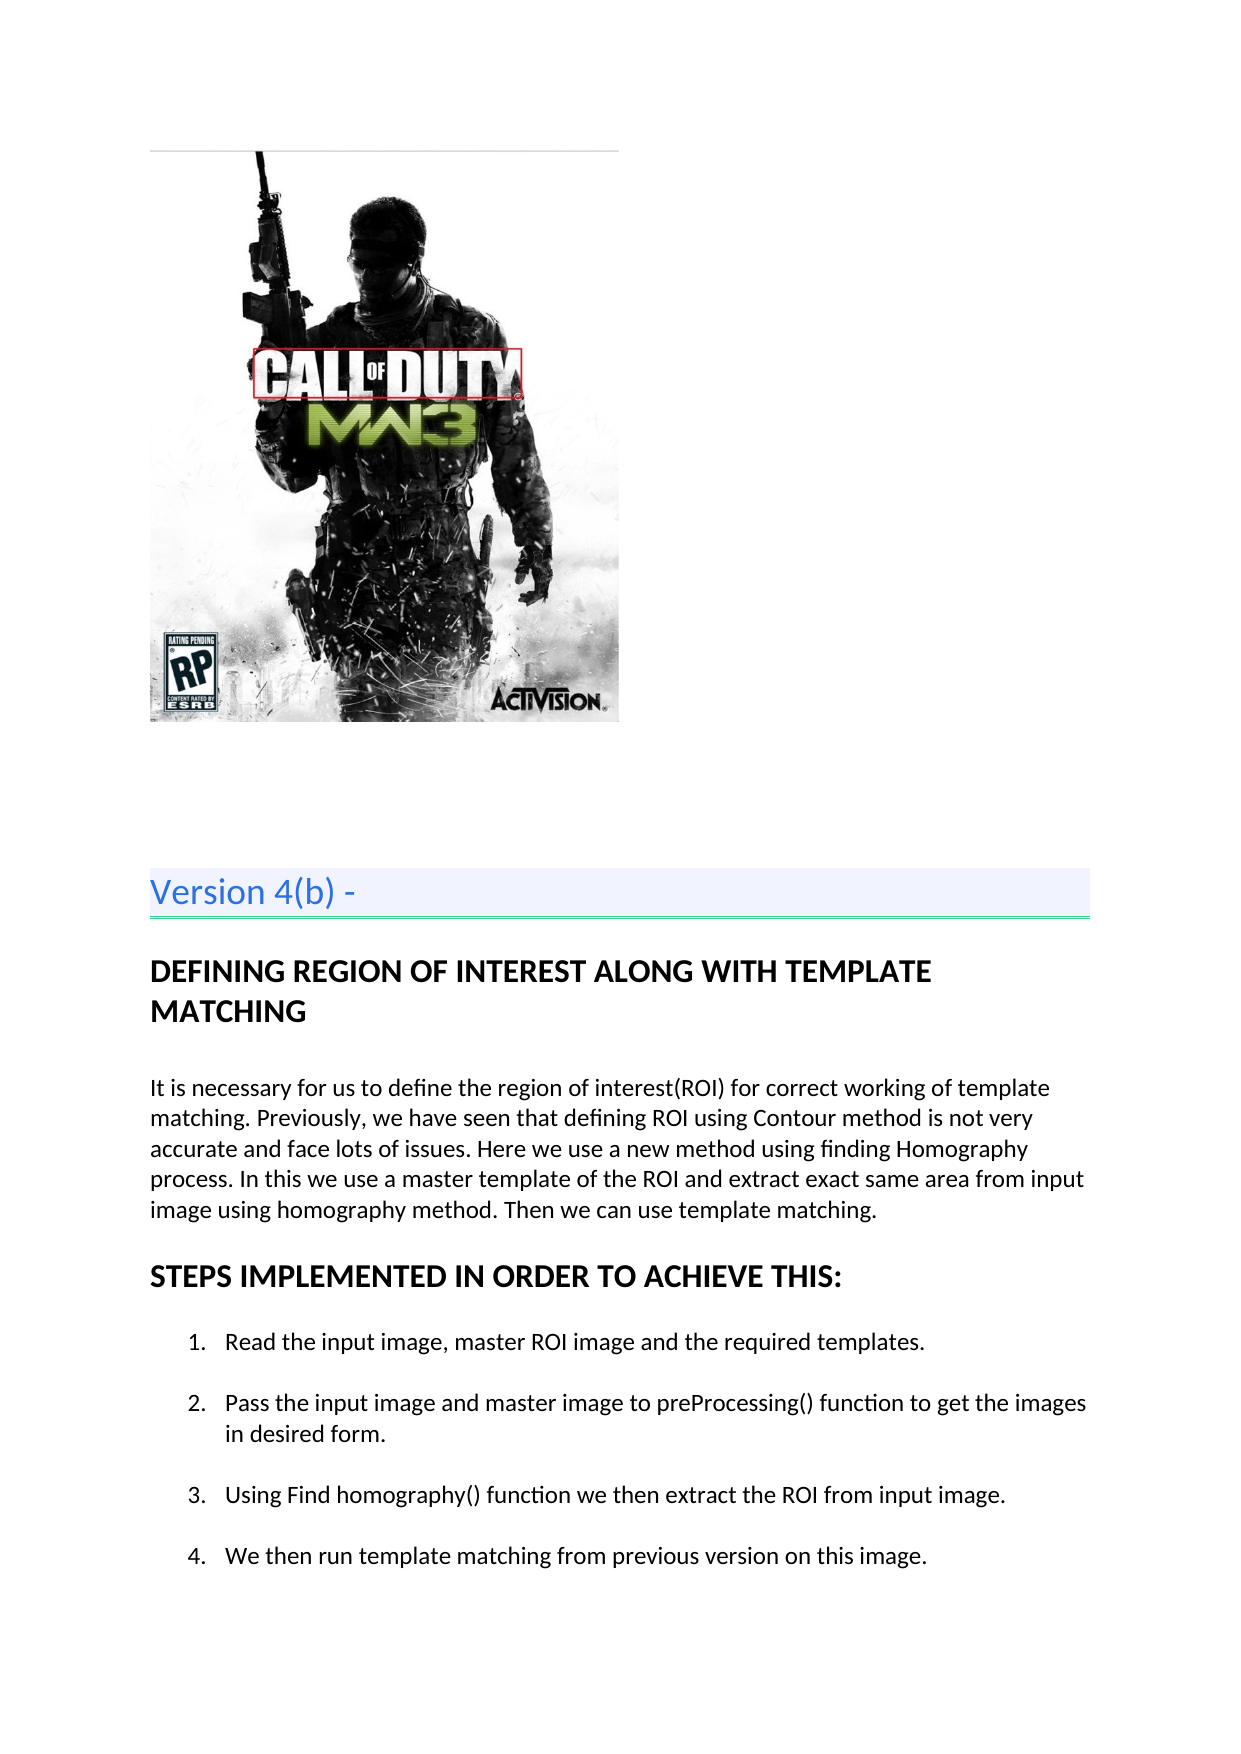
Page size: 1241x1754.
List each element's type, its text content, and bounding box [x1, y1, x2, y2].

list Read the input image, master ROI image and the required templates. [187, 1326, 1090, 1357]
text STEPS IMPLEMENTED IN ORDER TO ACHIEVE THIS: [150, 1255, 1090, 1296]
picture [150, 150, 619, 722]
subtitle Version 4(b) - [150, 868, 1090, 916]
list We then run template matching from previous version on this image. [187, 1540, 1090, 1571]
text DEFINING REGION OF INTEREST ALONG WITH TEMPLATE MATCHING [150, 950, 1090, 1031]
list Pass the input image and master image to preProcessing() function to get the images in desired form. [187, 1387, 1090, 1448]
text It is necessary for us to define the region of interest(ROI) for correct working of template matching. Previously, we have seen that defining ROI using Contour method is not very accurate and face lots of issues. Here we use a new method using finding Homography process. In this we use a master template of the ROI and extract exact same area from input image using homography method. Then we can use template matching. [150, 1072, 1090, 1224]
list Using Find homography() function we then extract the ROI from input image. [187, 1479, 1090, 1509]
